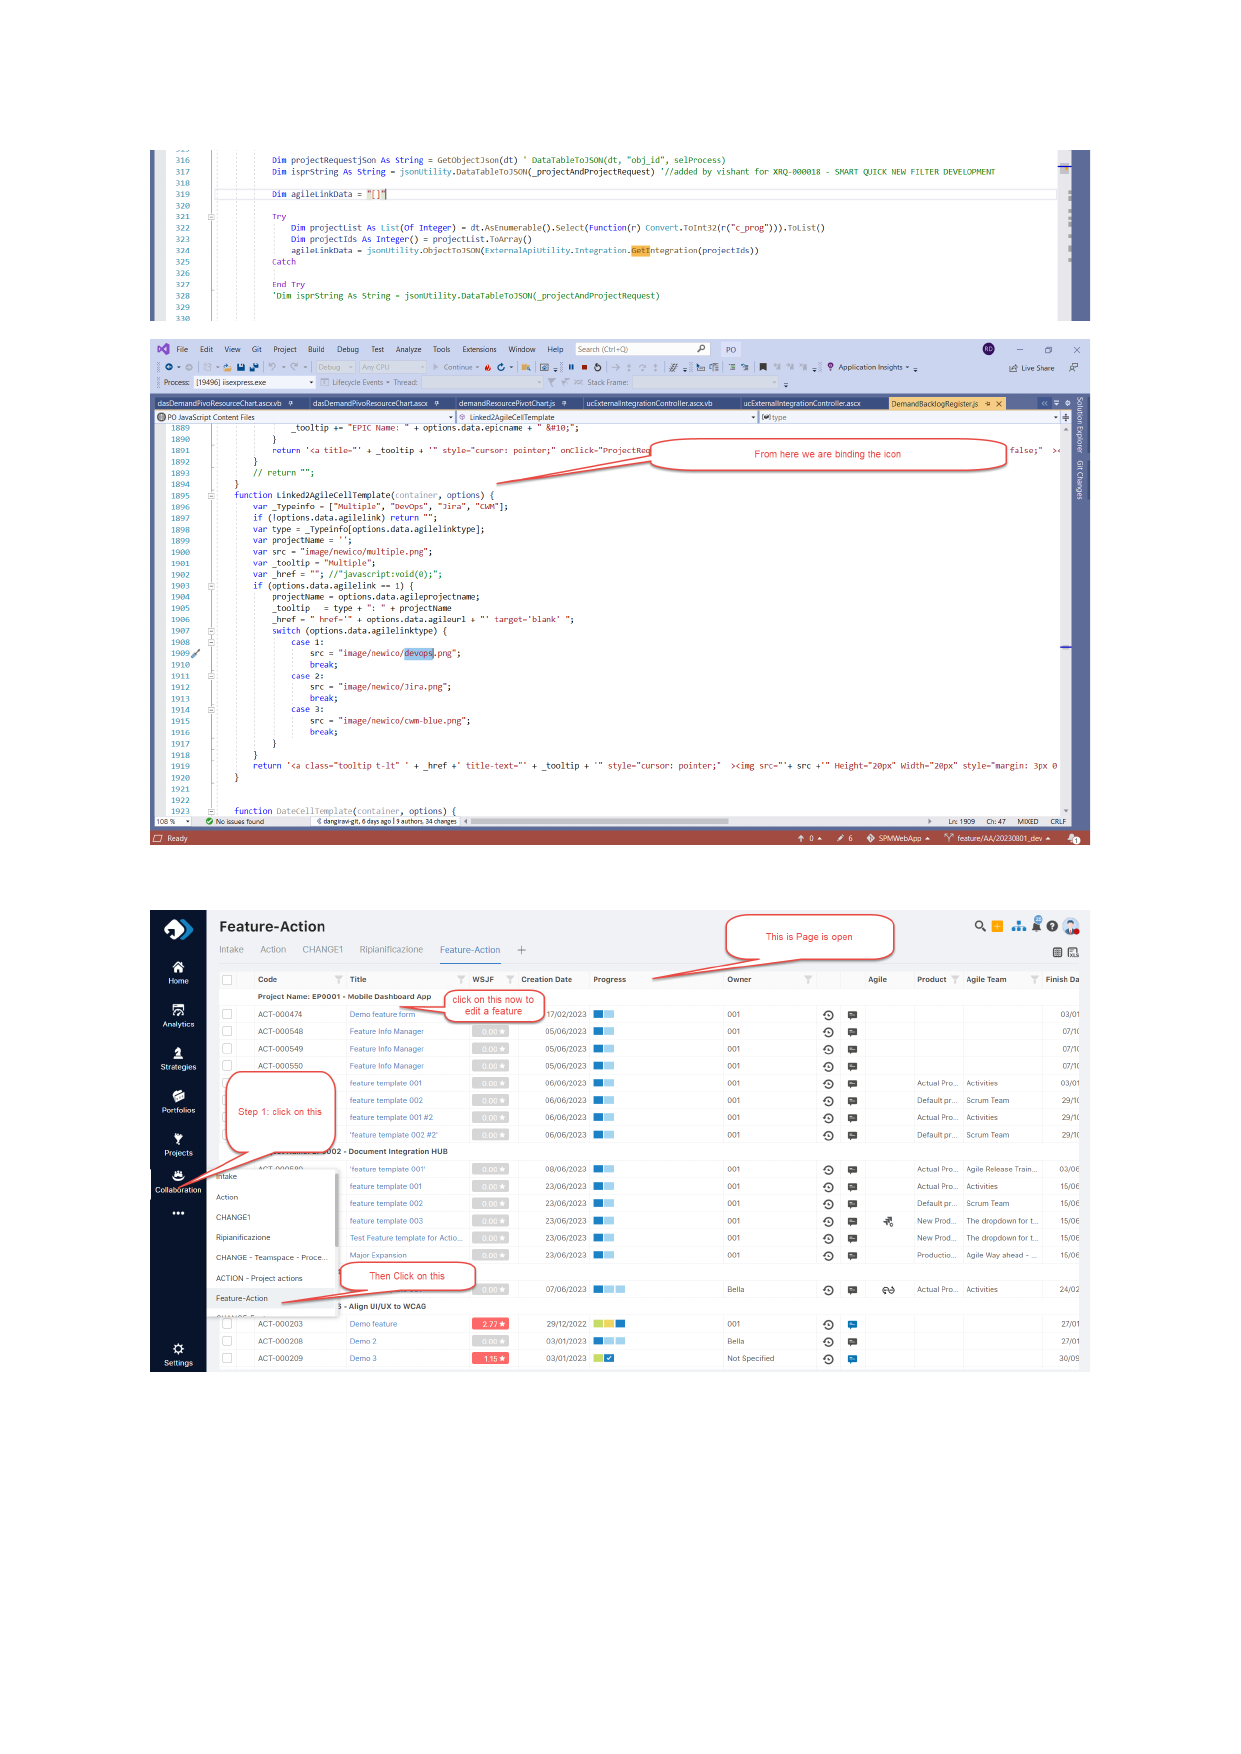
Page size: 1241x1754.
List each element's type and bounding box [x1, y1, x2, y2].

picture [150, 910, 1091, 1372]
picture [150, 150, 1091, 321]
picture [150, 339, 1091, 845]
